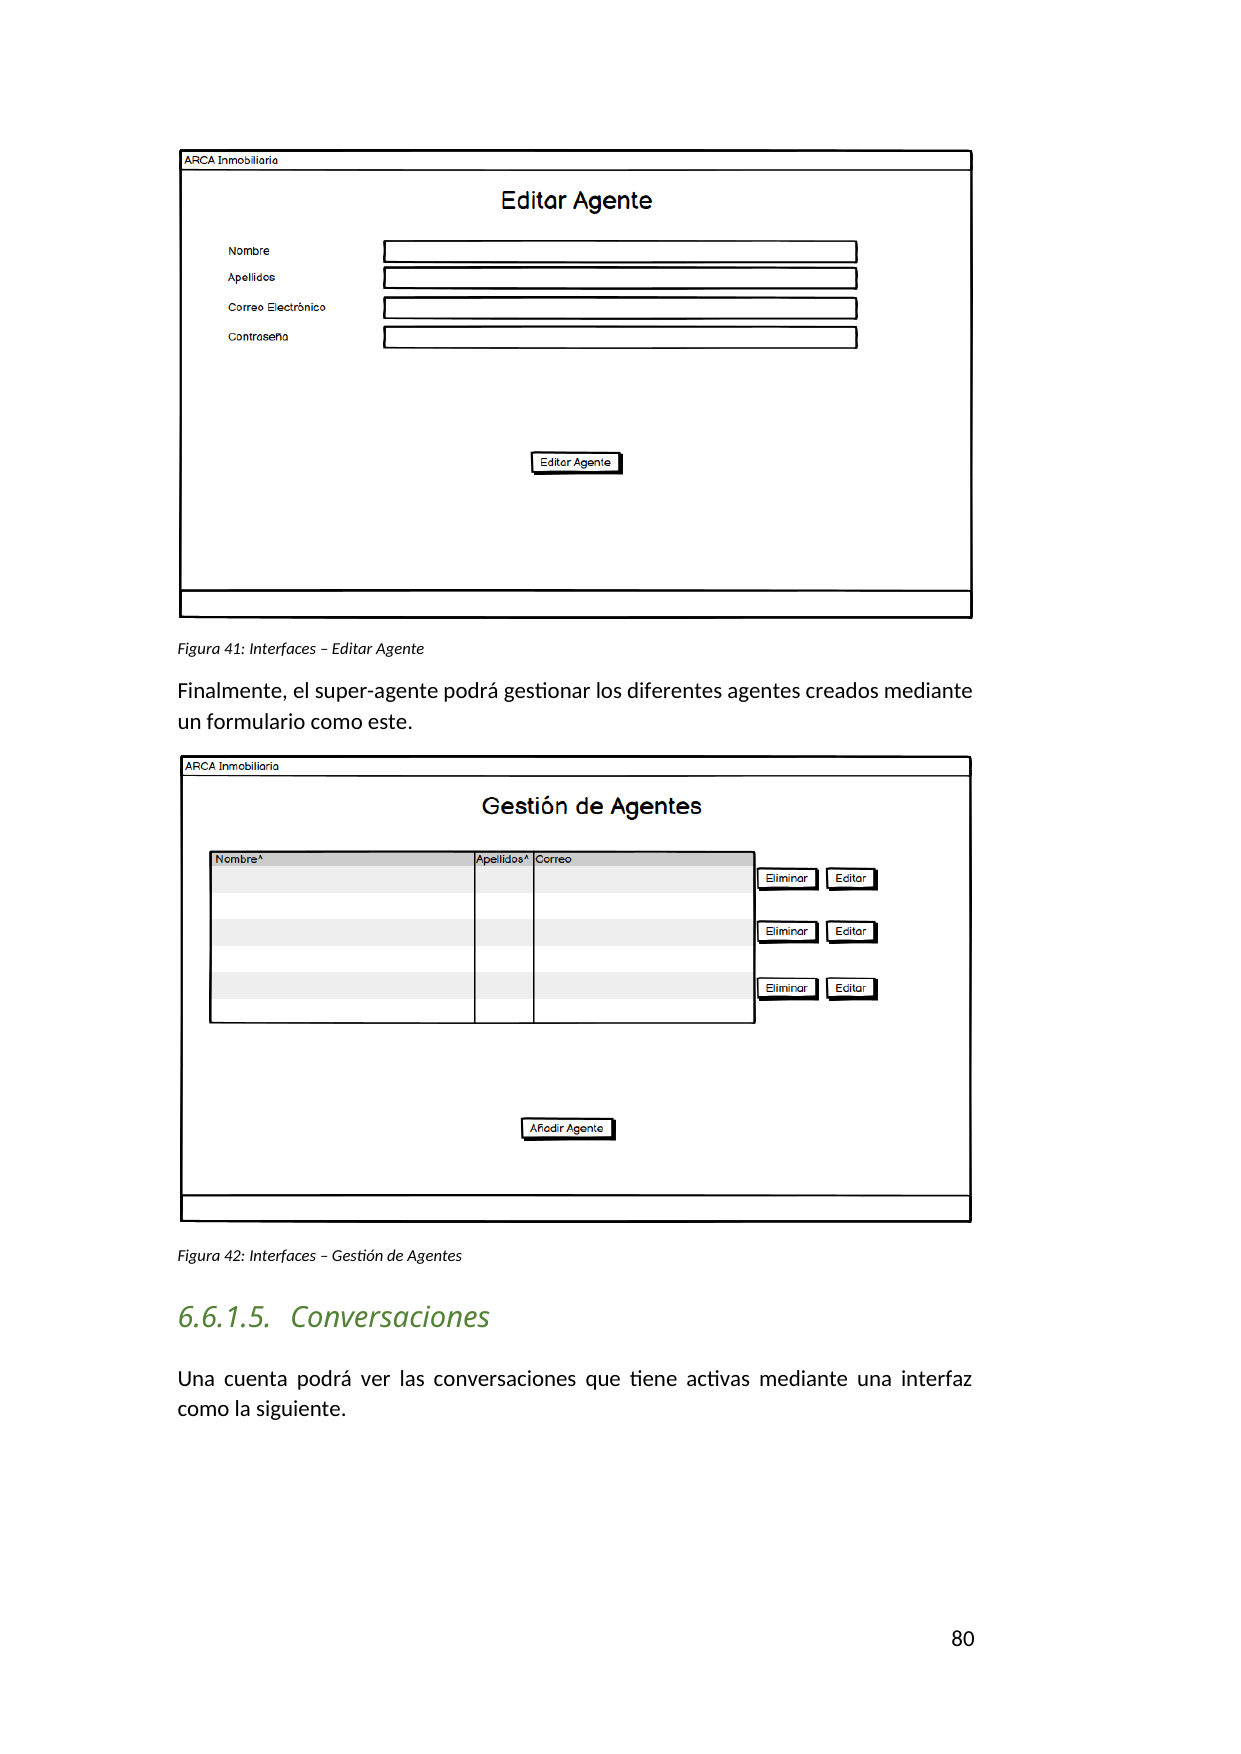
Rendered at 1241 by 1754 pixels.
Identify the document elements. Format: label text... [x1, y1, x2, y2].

text Figura 41: Interfaces – Editar Agente [177, 638, 974, 658]
text Figura 42: Interfaces – Gestión de Agentes [177, 1246, 974, 1266]
text Una cuenta podrá ver las conversaciones que tiene activas mediante una interfaz como la siguiente. [177, 1364, 974, 1423]
text Finalmente, el super-agente podrá gestionar los diferentes agentes creados mediante un formulario como este. [177, 677, 974, 735]
picture [177, 147, 975, 620]
subtitle Conversaciones [177, 1297, 974, 1336]
picture [177, 753, 975, 1227]
